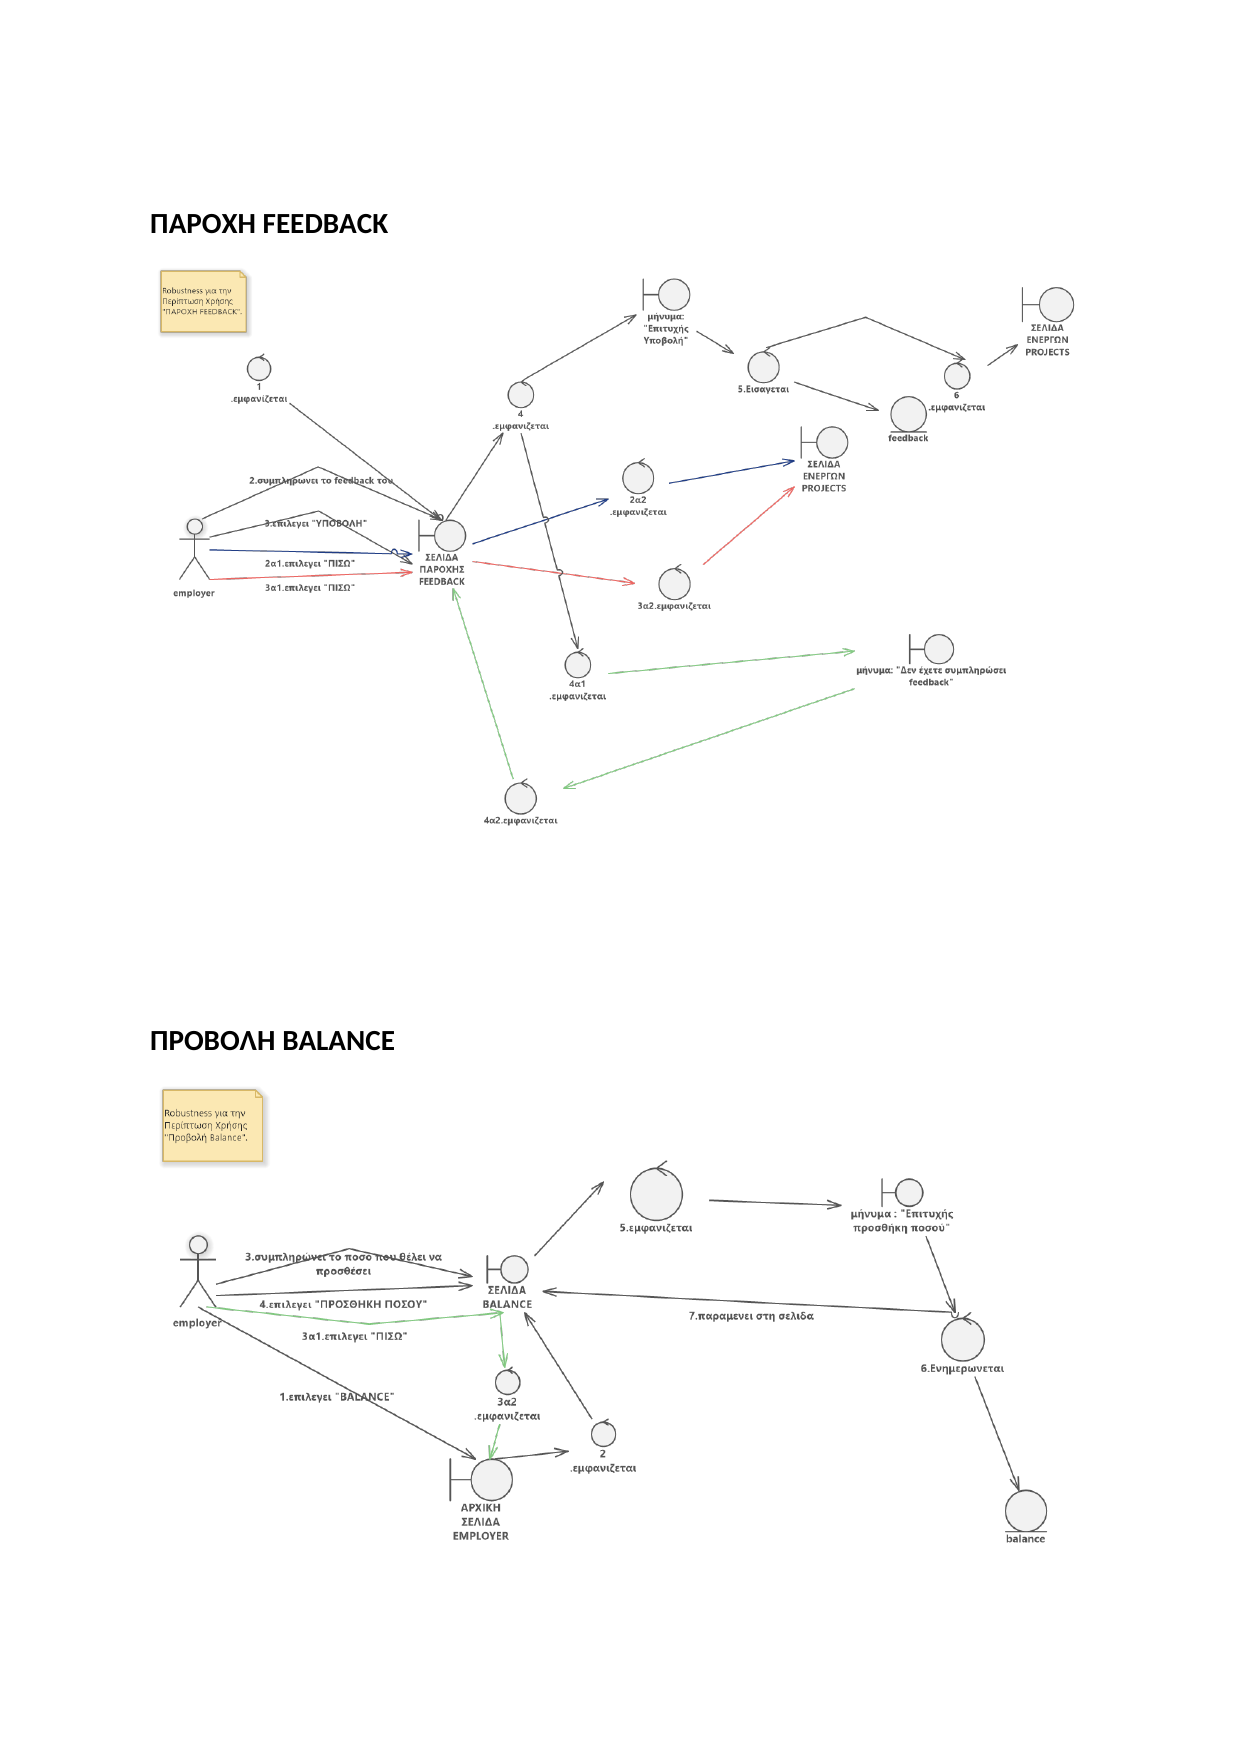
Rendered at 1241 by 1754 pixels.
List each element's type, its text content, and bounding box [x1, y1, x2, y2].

text ΠAΡΟΧΗ FEEDBACK [150, 205, 1090, 241]
picture [150, 260, 1089, 839]
picture [150, 1077, 1091, 1561]
text ΠΡΟΒΟΛΗ BALANCE [150, 1022, 1090, 1058]
